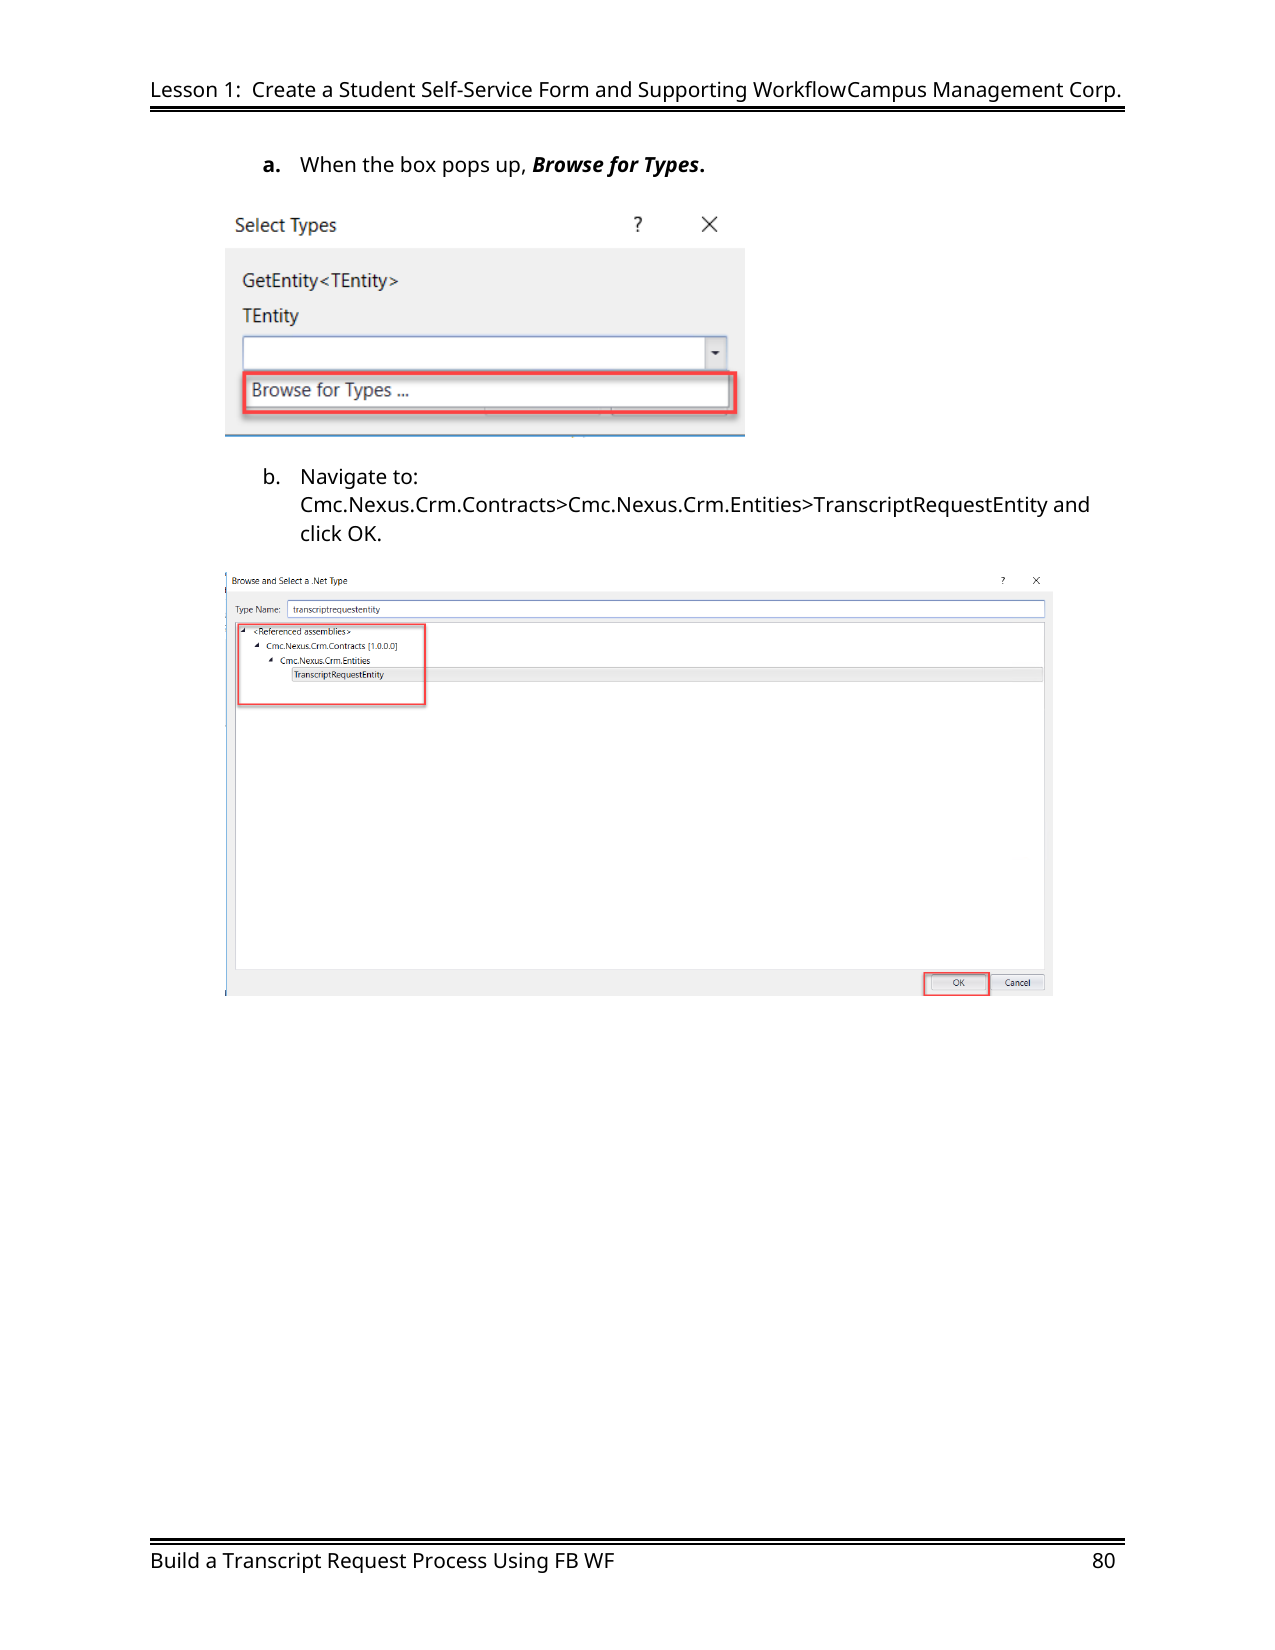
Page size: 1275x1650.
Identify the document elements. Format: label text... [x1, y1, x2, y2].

text Navigate to: Cmc.Nexus.Crm.Contracts>Cmc.Nexus.Crm.Entities>TranscriptRequestEntity and click OK. [262, 462, 1125, 547]
picture [225, 203, 745, 438]
list When the box pops up, Browse for Types. [262, 150, 1125, 178]
picture [225, 572, 1053, 996]
